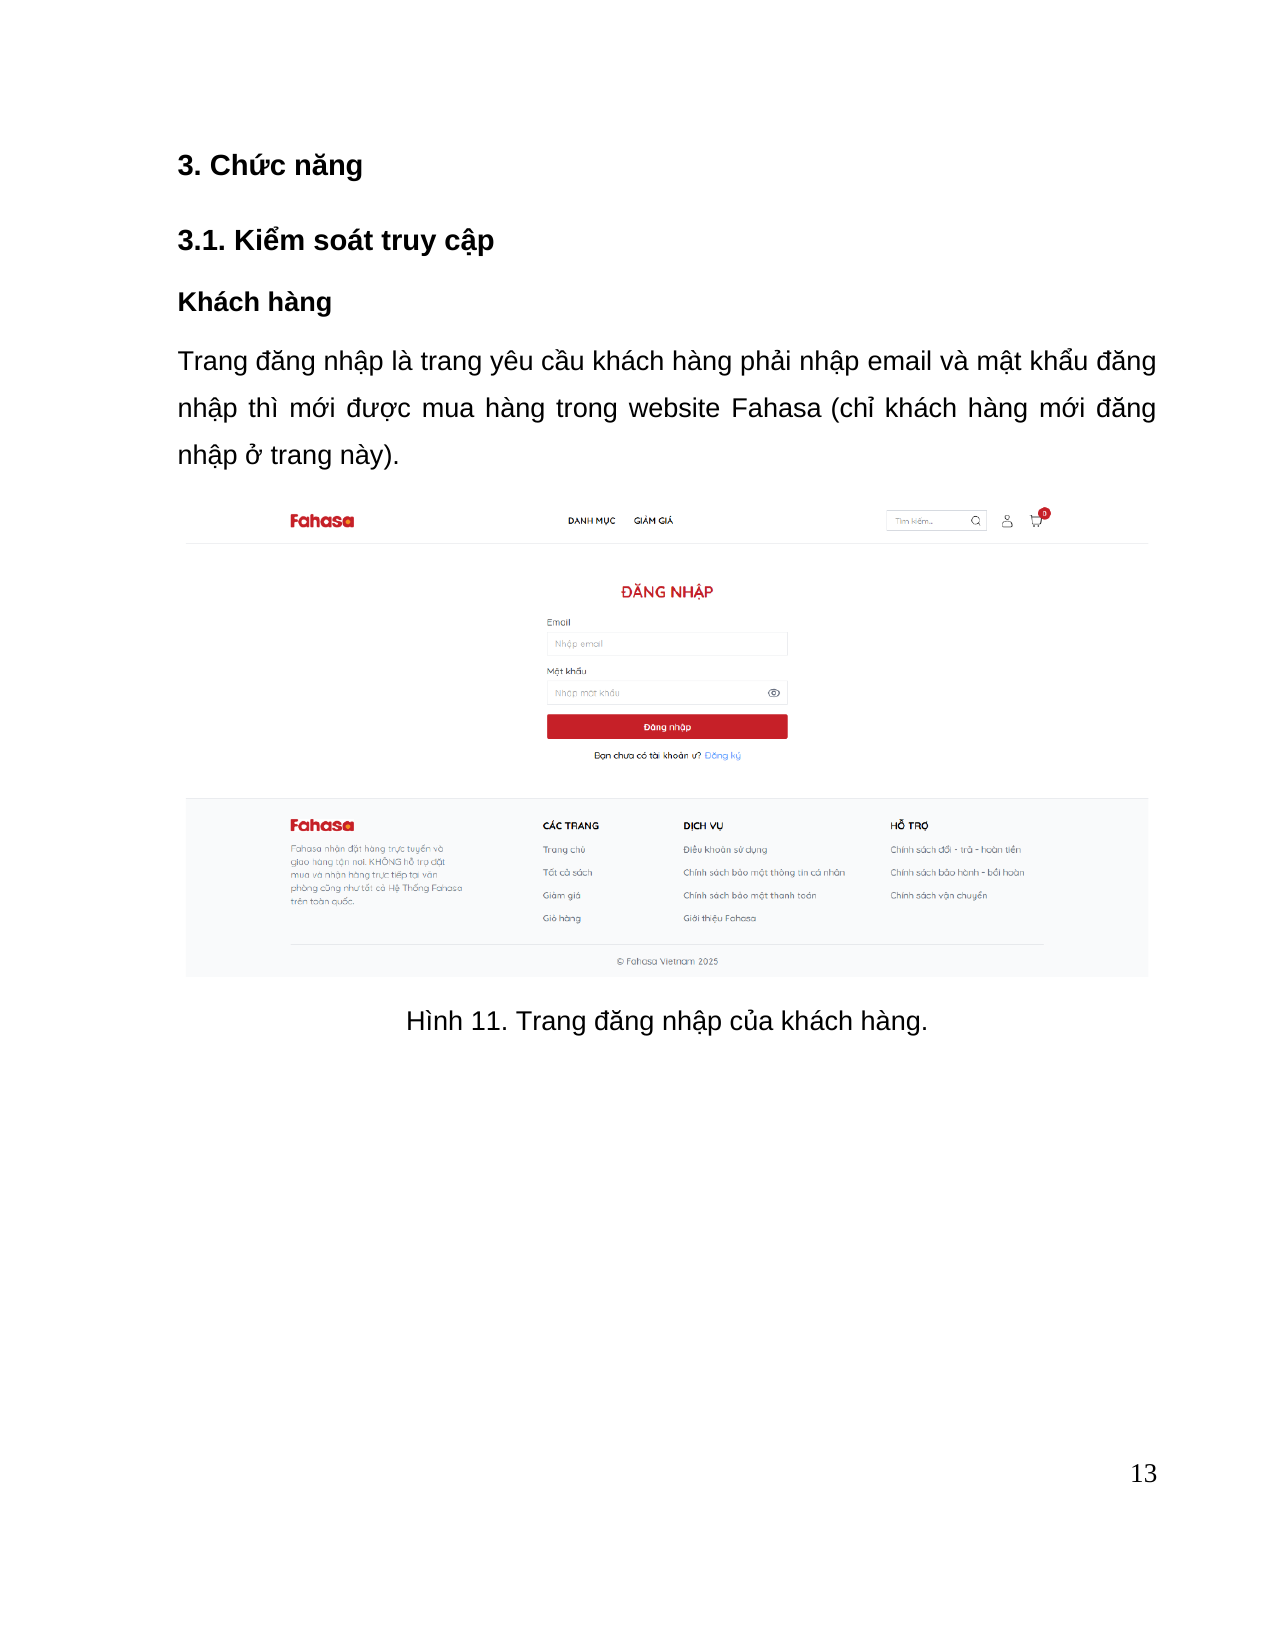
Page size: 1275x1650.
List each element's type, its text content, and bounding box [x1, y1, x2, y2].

text Khách hàng [177, 286, 1157, 317]
text Trang đăng nhập là trang yêu cầu khách hàng phải nhập email và mật khẩu đăng nhập thì mới được mua hàng trong website Fahasa (chỉ khách hàng mới đăng nhập ở trang này). [177, 345, 1157, 470]
subtitle 3.1. Kiểm soát truy cập [177, 223, 1157, 257]
text Hình 11. Trang đăng nhập của khách hàng. [177, 1005, 1157, 1036]
picture [185, 498, 1149, 977]
subtitle 3. Chức năng [177, 148, 1157, 181]
